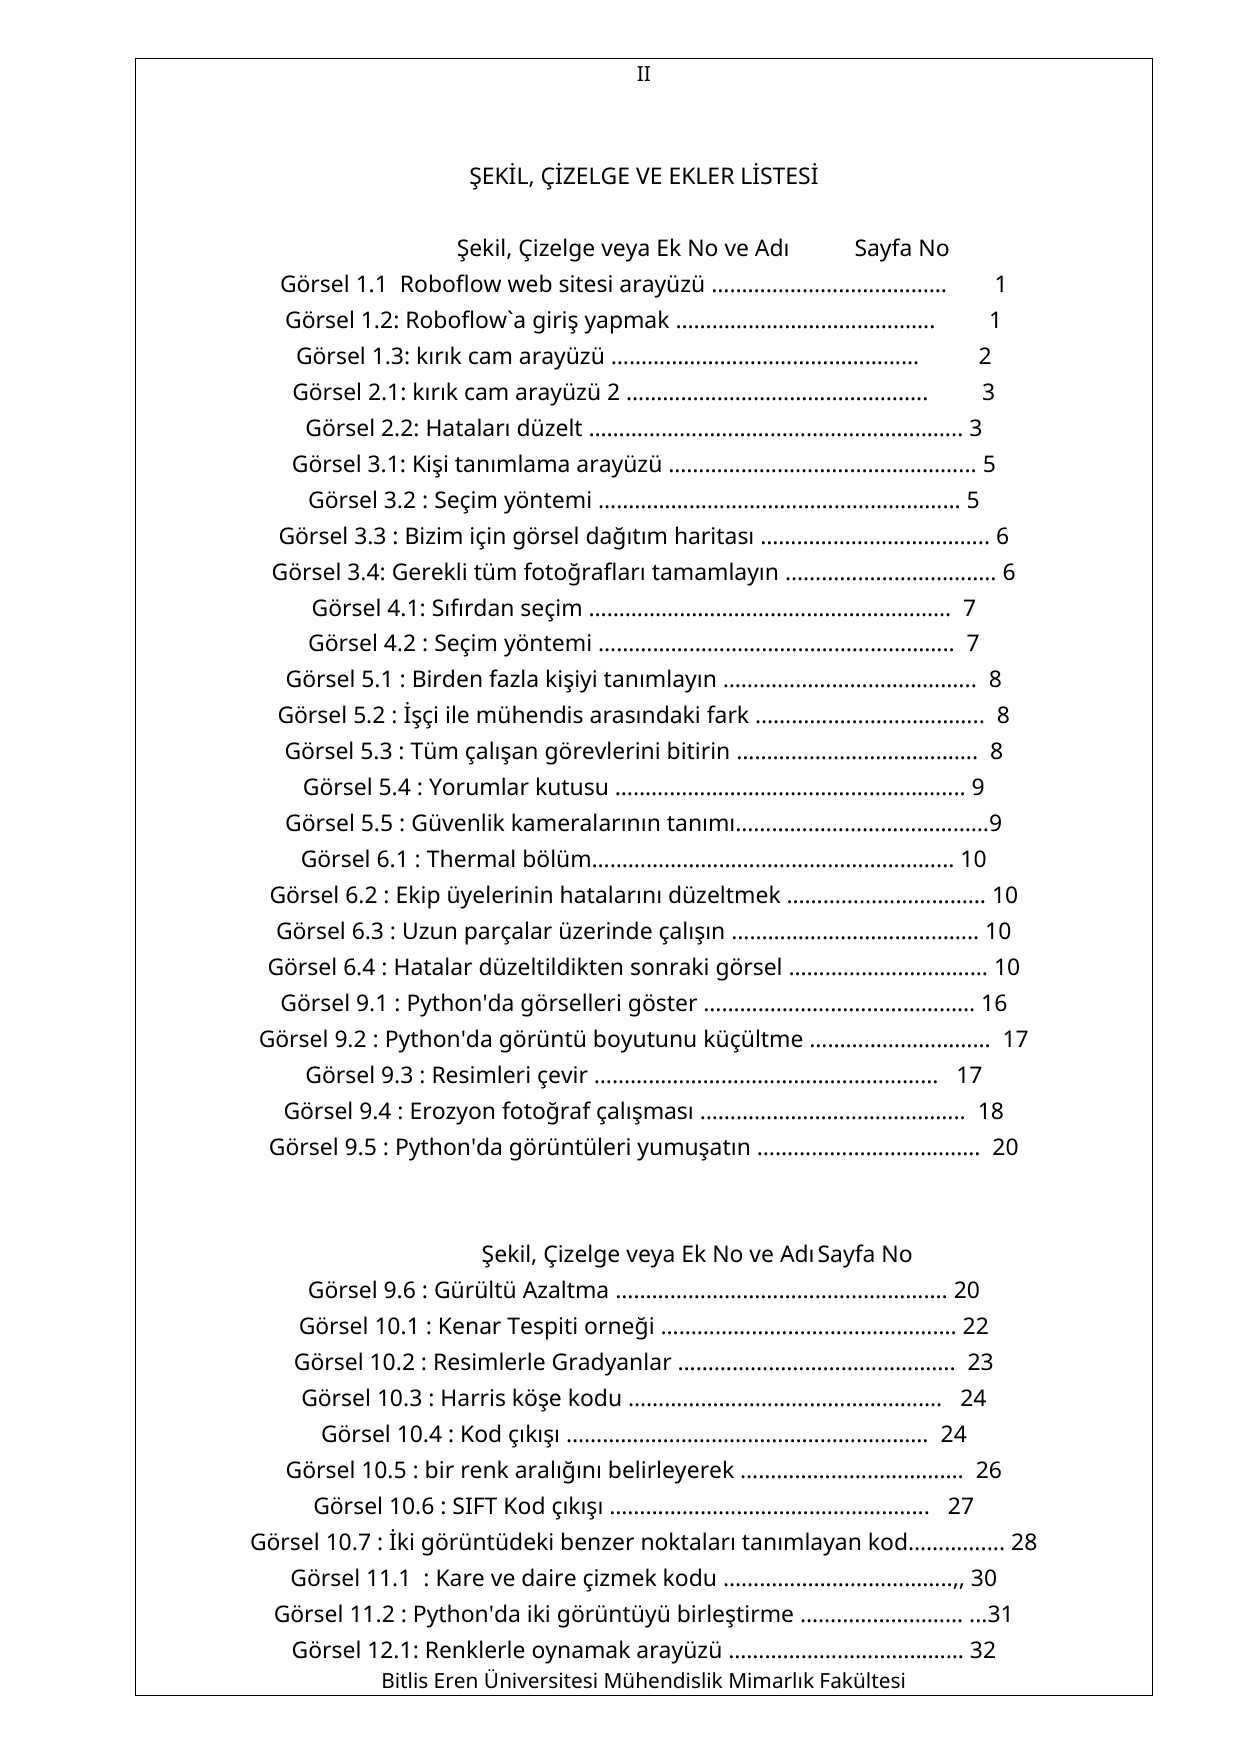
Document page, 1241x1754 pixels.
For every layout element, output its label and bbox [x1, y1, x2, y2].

text [136, 160, 1152, 1665]
